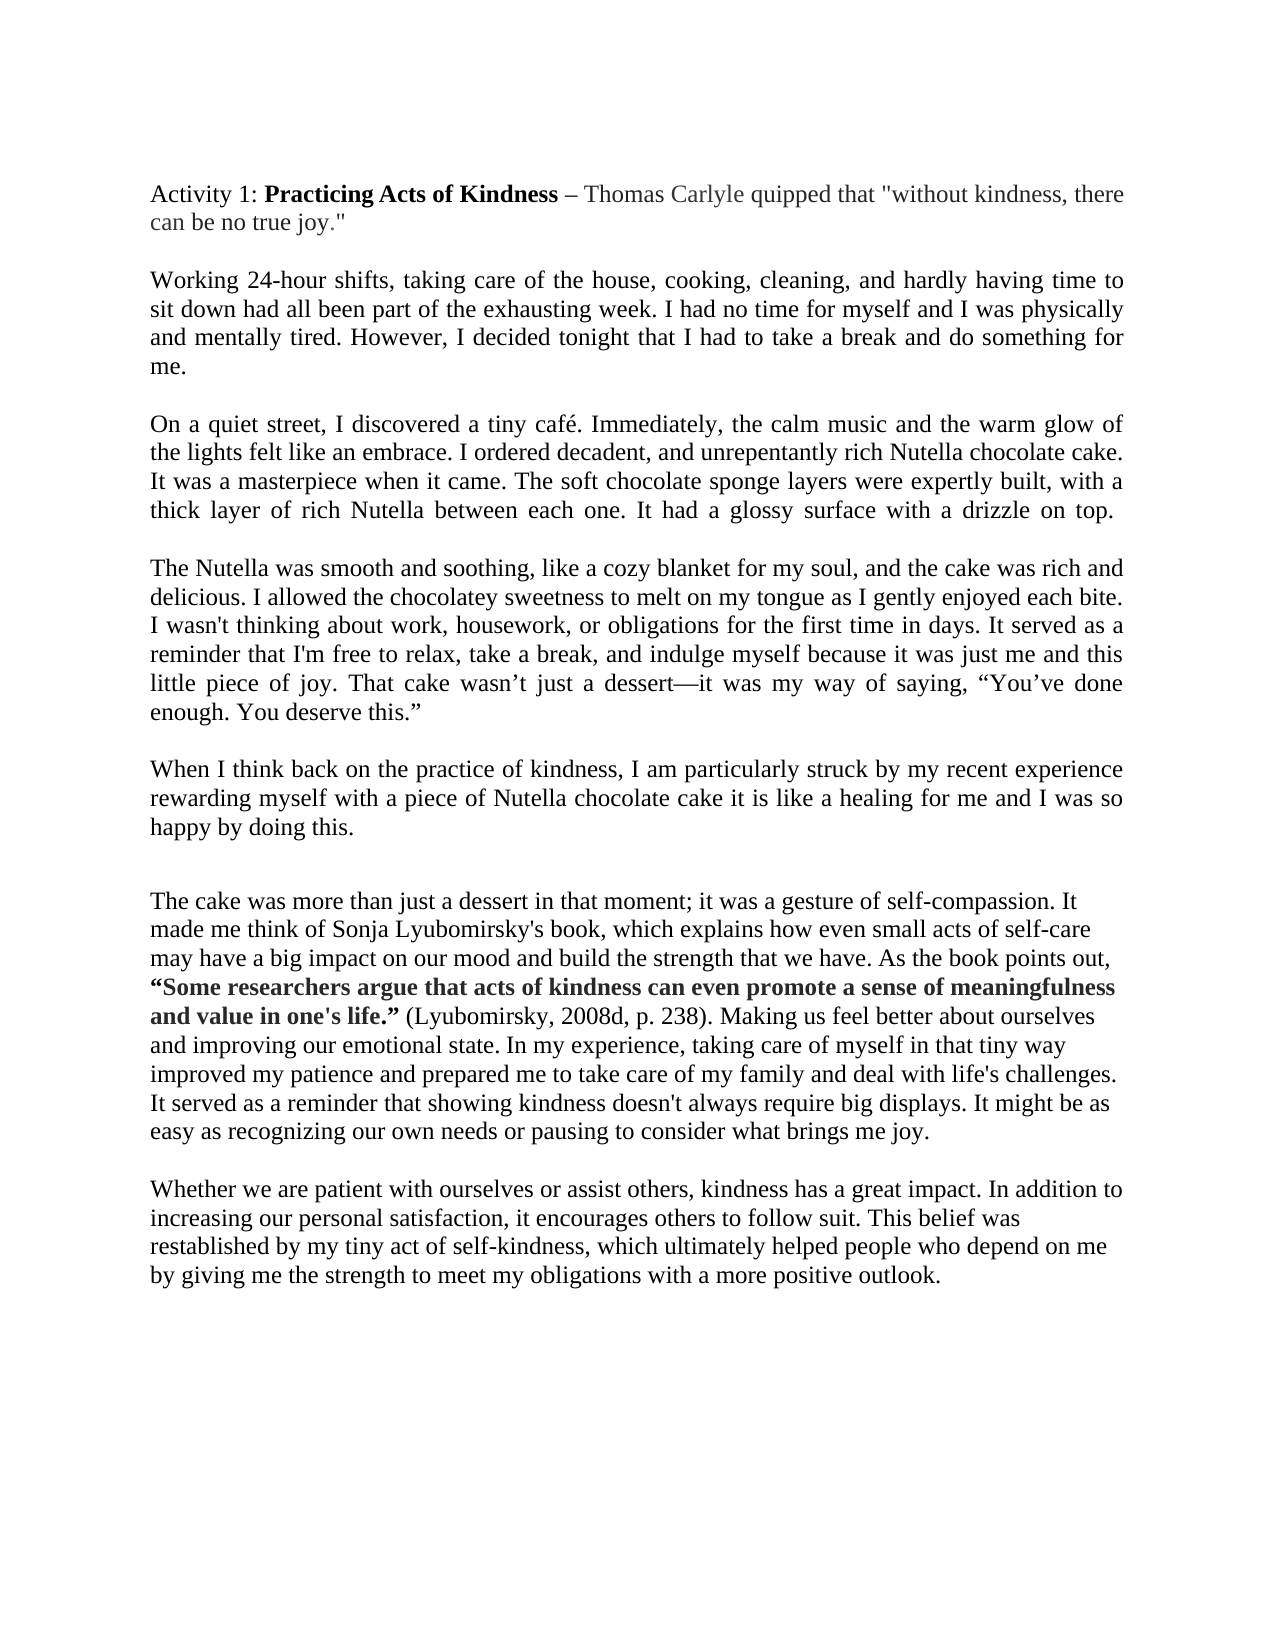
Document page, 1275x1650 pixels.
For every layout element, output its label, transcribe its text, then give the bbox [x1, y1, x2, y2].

text When I think back on the practice of kindness, I am particularly struck by my recent experience rewarding myself with a piece of Nutella chocolate cake it is like a healing for me and I was so happy by doing this. [150, 754, 1125, 840]
text Activity 1: Practicing Acts of Kindness – Thomas Carlyle quipped that "without kindness, there can be no true joy." [150, 179, 1125, 236]
text Working 24-hour shifts, taking care of the house, cooking, cleaning, and hardly having time to sit down had all been part of the exhausting week. I had no time for myself and I was physically and mentally tired. However, I decided tonight that I had to take a break and do something for me. On a quiet street, I discovered a tiny café. Immediately, the calm music and the warm glow of the lights felt like an embrace. I ordered decadent, and unrepentantly rich Nutella chocolate cake. It was a masterpiece when it came. The soft chocolate sponge layers were expertly built, with a thick layer of rich Nutella between each one. It had a glossy surface with a drizzle on top. The Nutella was smooth and soothing, like a cozy blanket for my soul, and the cake was rich and delicious. I allowed the chocolatey sweetness to melt on my tongue as I gently enjoyed each bite. I wasn't thinking about work, housework, or obligations for the first time in days. It served as a reminder that I'm free to relax, take a break, and indulge myself because it was just me and this little piece of joy. That cake wasn’t just a dessert—it was my way of saying, “You’ve done enough. You deserve this.” [150, 265, 1125, 725]
text The cake was more than just a dessert in that moment; it was a gesture of self-compassion. It made me think of Sonja Lyubomirsky's book, which explains how even small acts of self-care may have a big impact on our mood and build the strength that we have. As the book points out, “Some researchers argue that acts of kindness can even promote a sense of meaningfulness and value in one's life.” (Lyubomirsky, 2008d, p. 238). Making us feel better about ourselves and improving our emotional state. In my experience, taking care of myself in that tiny way improved my patience and prepared me to take care of my family and deal with life's challenges. It served as a reminder that showing kindness doesn't always require big displays. It might be as easy as recognizing our own needs or pausing to consider what brings me joy. Whether we are patient with ourselves or assist others, kindness has a great impact. In addition to increasing our personal satisfaction, it encourages others to follow suit. This belief was restablished by my tiny act of self-kindness, which ultimately helped people who depend on me by giving me the strength to meet my obligations with a more positive outlook. [150, 857, 1125, 1289]
